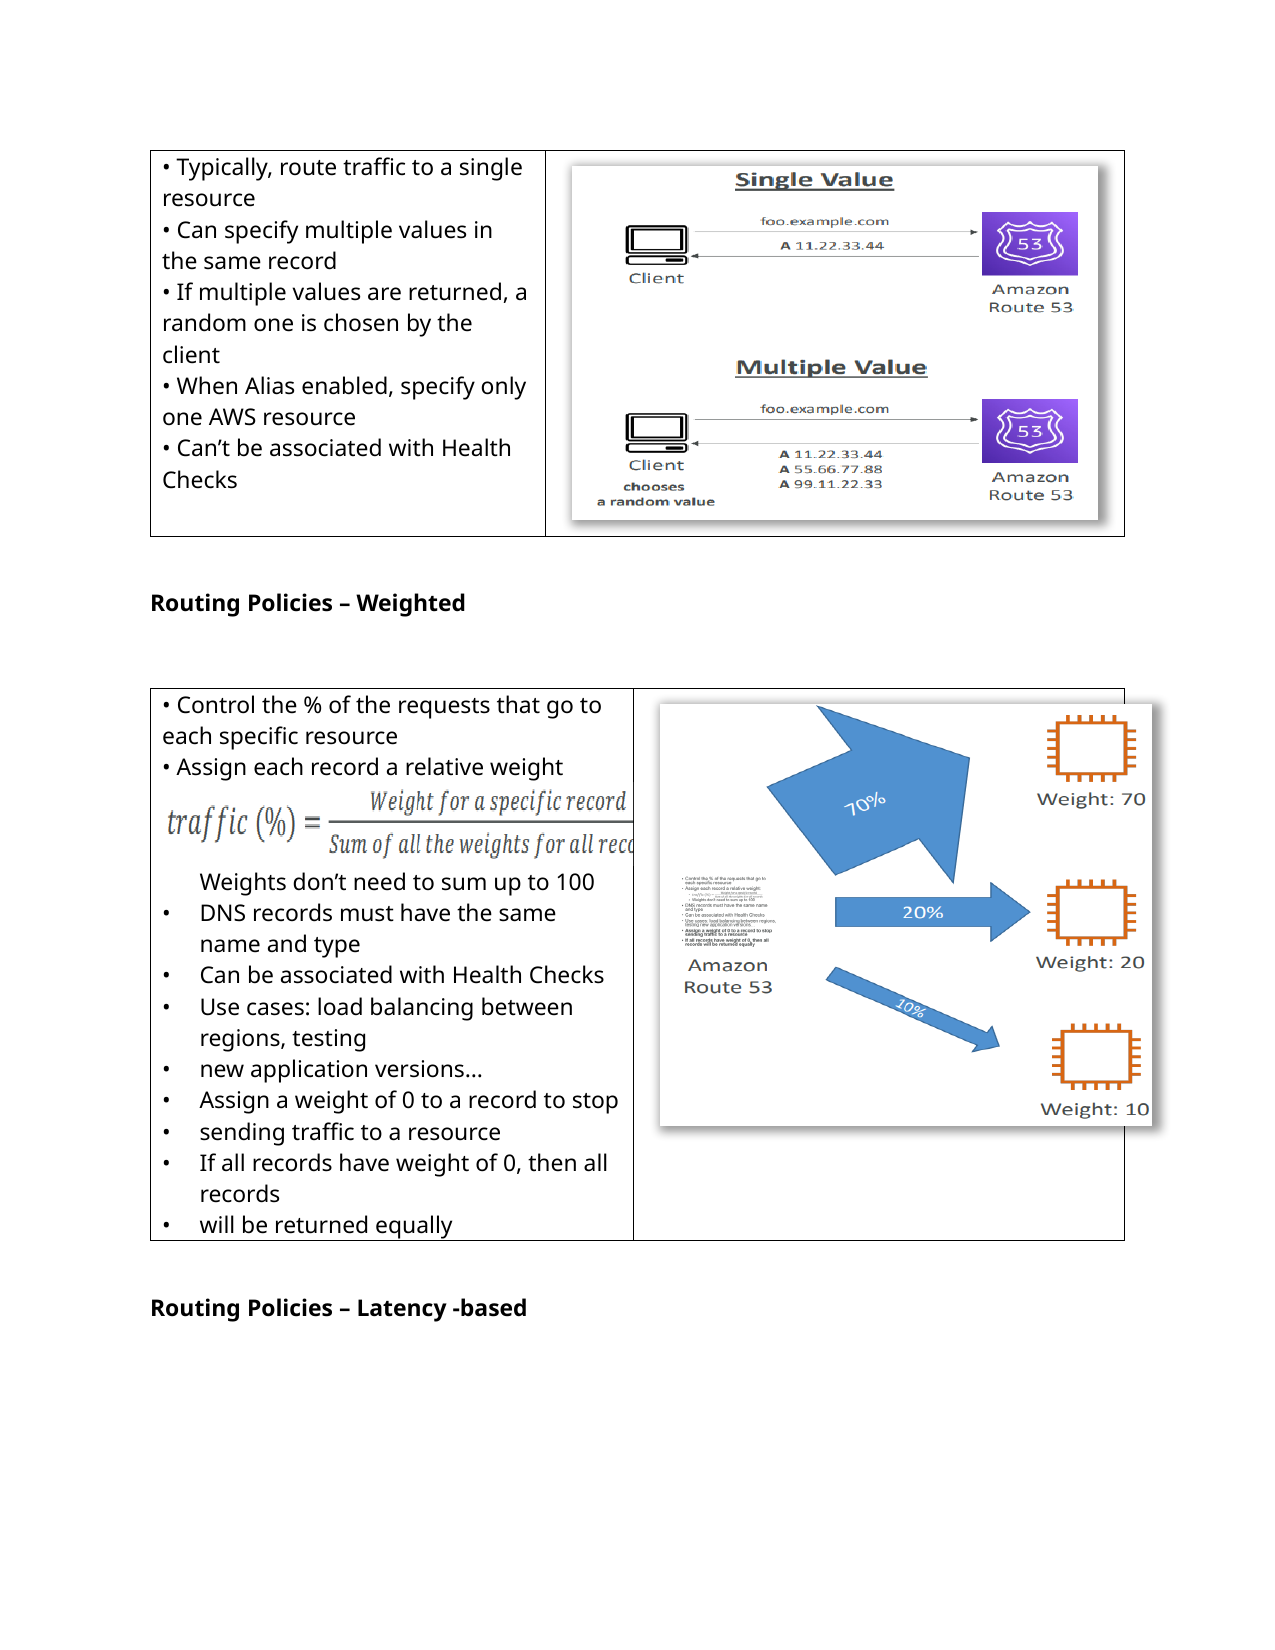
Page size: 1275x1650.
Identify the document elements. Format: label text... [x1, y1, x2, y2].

picture [572, 166, 1098, 520]
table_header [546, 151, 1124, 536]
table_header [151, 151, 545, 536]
text Routing Policies – Weighted [150, 587, 1125, 618]
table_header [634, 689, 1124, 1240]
picture [660, 704, 1152, 1126]
picture [161, 782, 634, 866]
text Routing Policies – Latency -based [150, 1292, 1125, 1323]
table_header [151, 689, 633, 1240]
